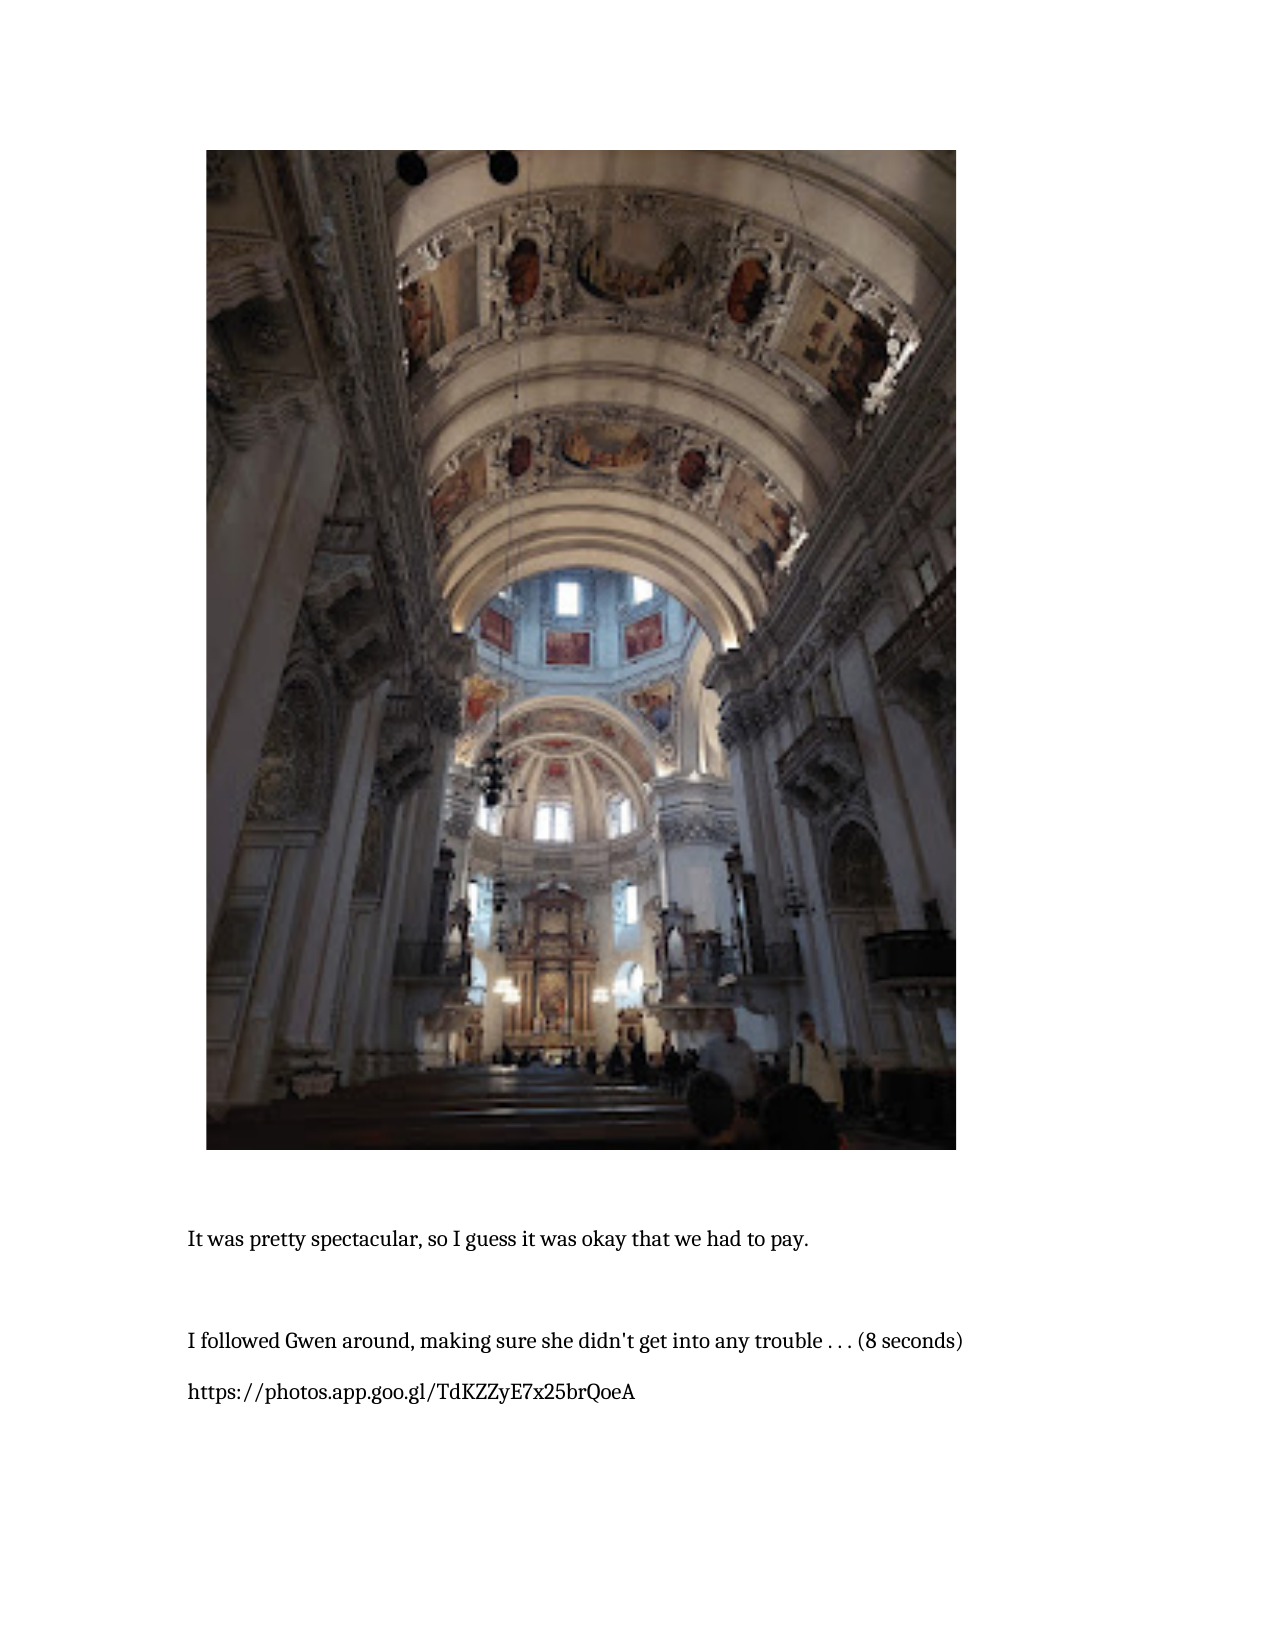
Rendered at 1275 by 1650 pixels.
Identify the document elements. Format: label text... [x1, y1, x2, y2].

picture [206, 150, 957, 1150]
text https://photos.app.goo.gl/TdKZZyE7x25brQoeA [187, 1379, 1087, 1405]
text It was pretty spectacular, so I guess it was okay that we had to pay. [187, 1226, 1087, 1252]
text I followed Gwen around, making sure she didn't get into any trouble . . . (8 seconds) [187, 1328, 1087, 1354]
